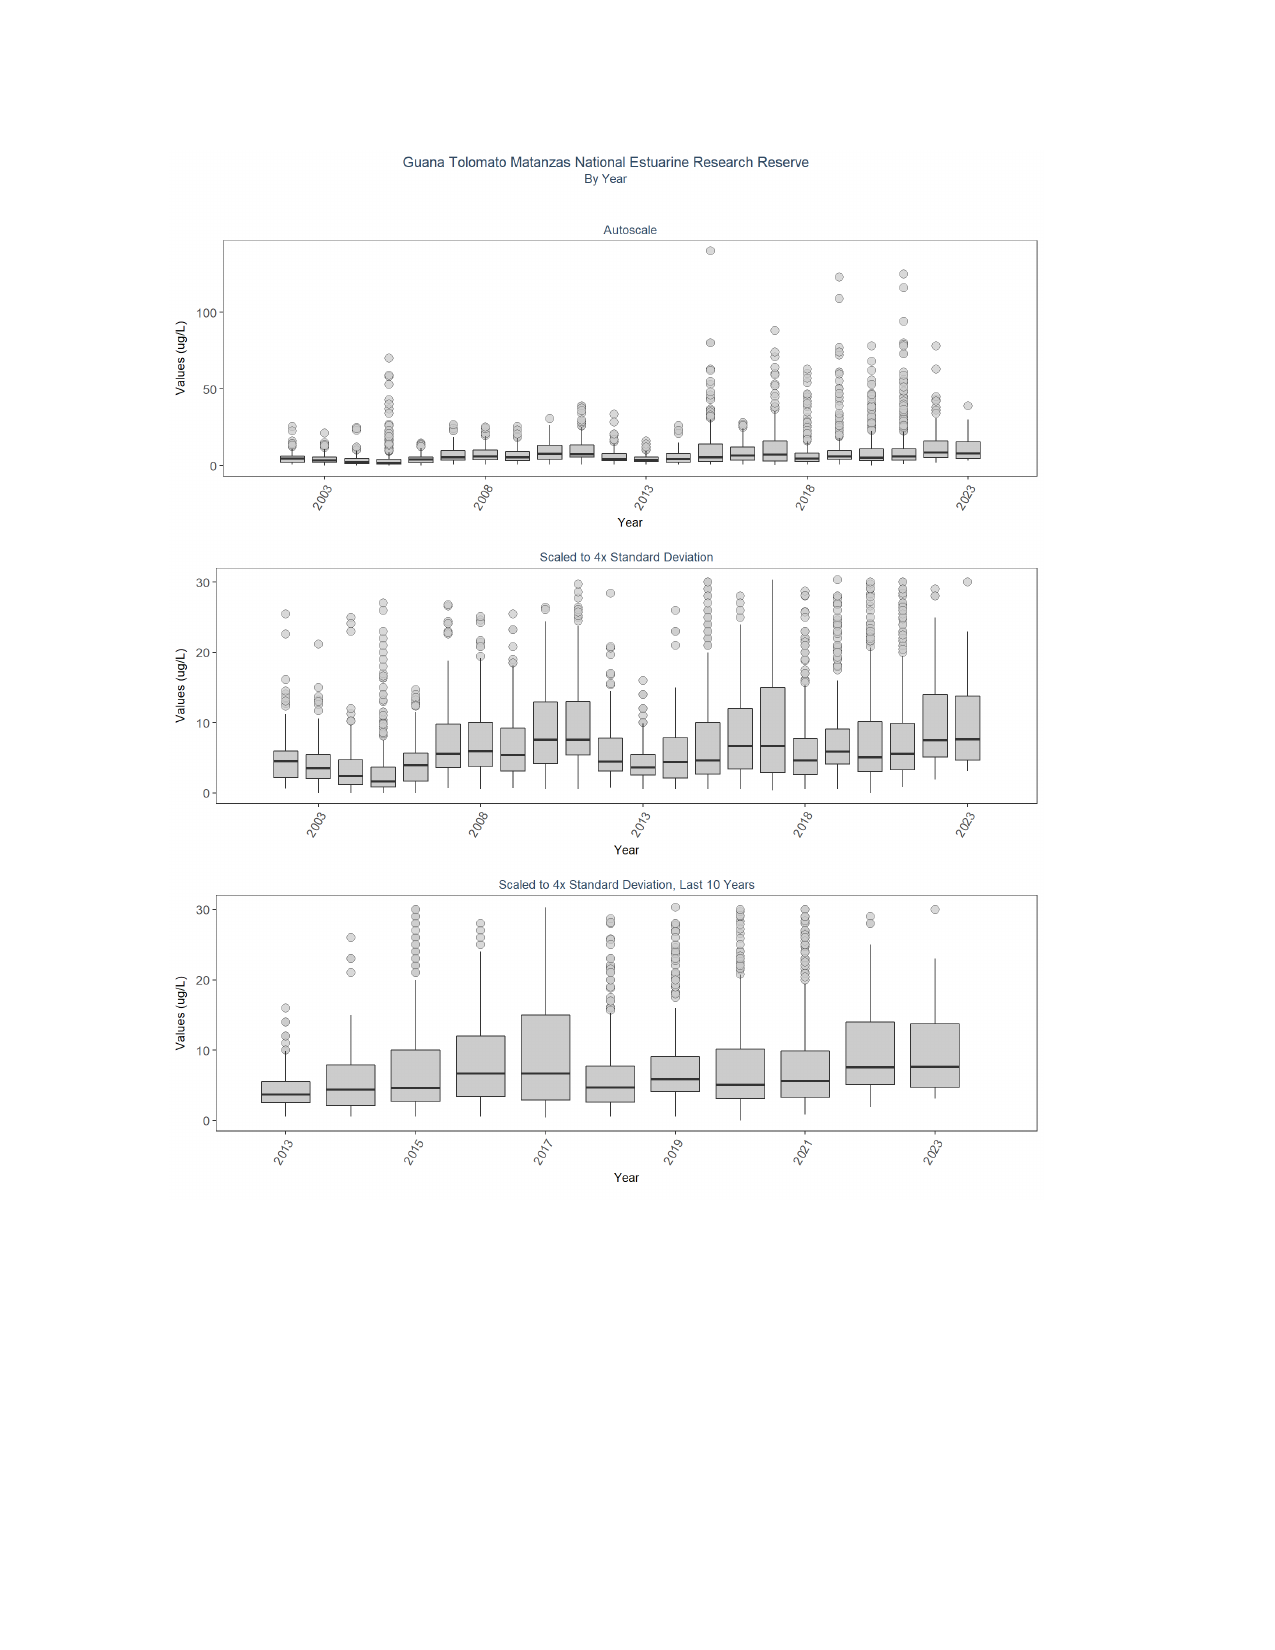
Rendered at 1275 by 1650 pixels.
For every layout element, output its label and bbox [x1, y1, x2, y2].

picture [168, 150, 1044, 1200]
